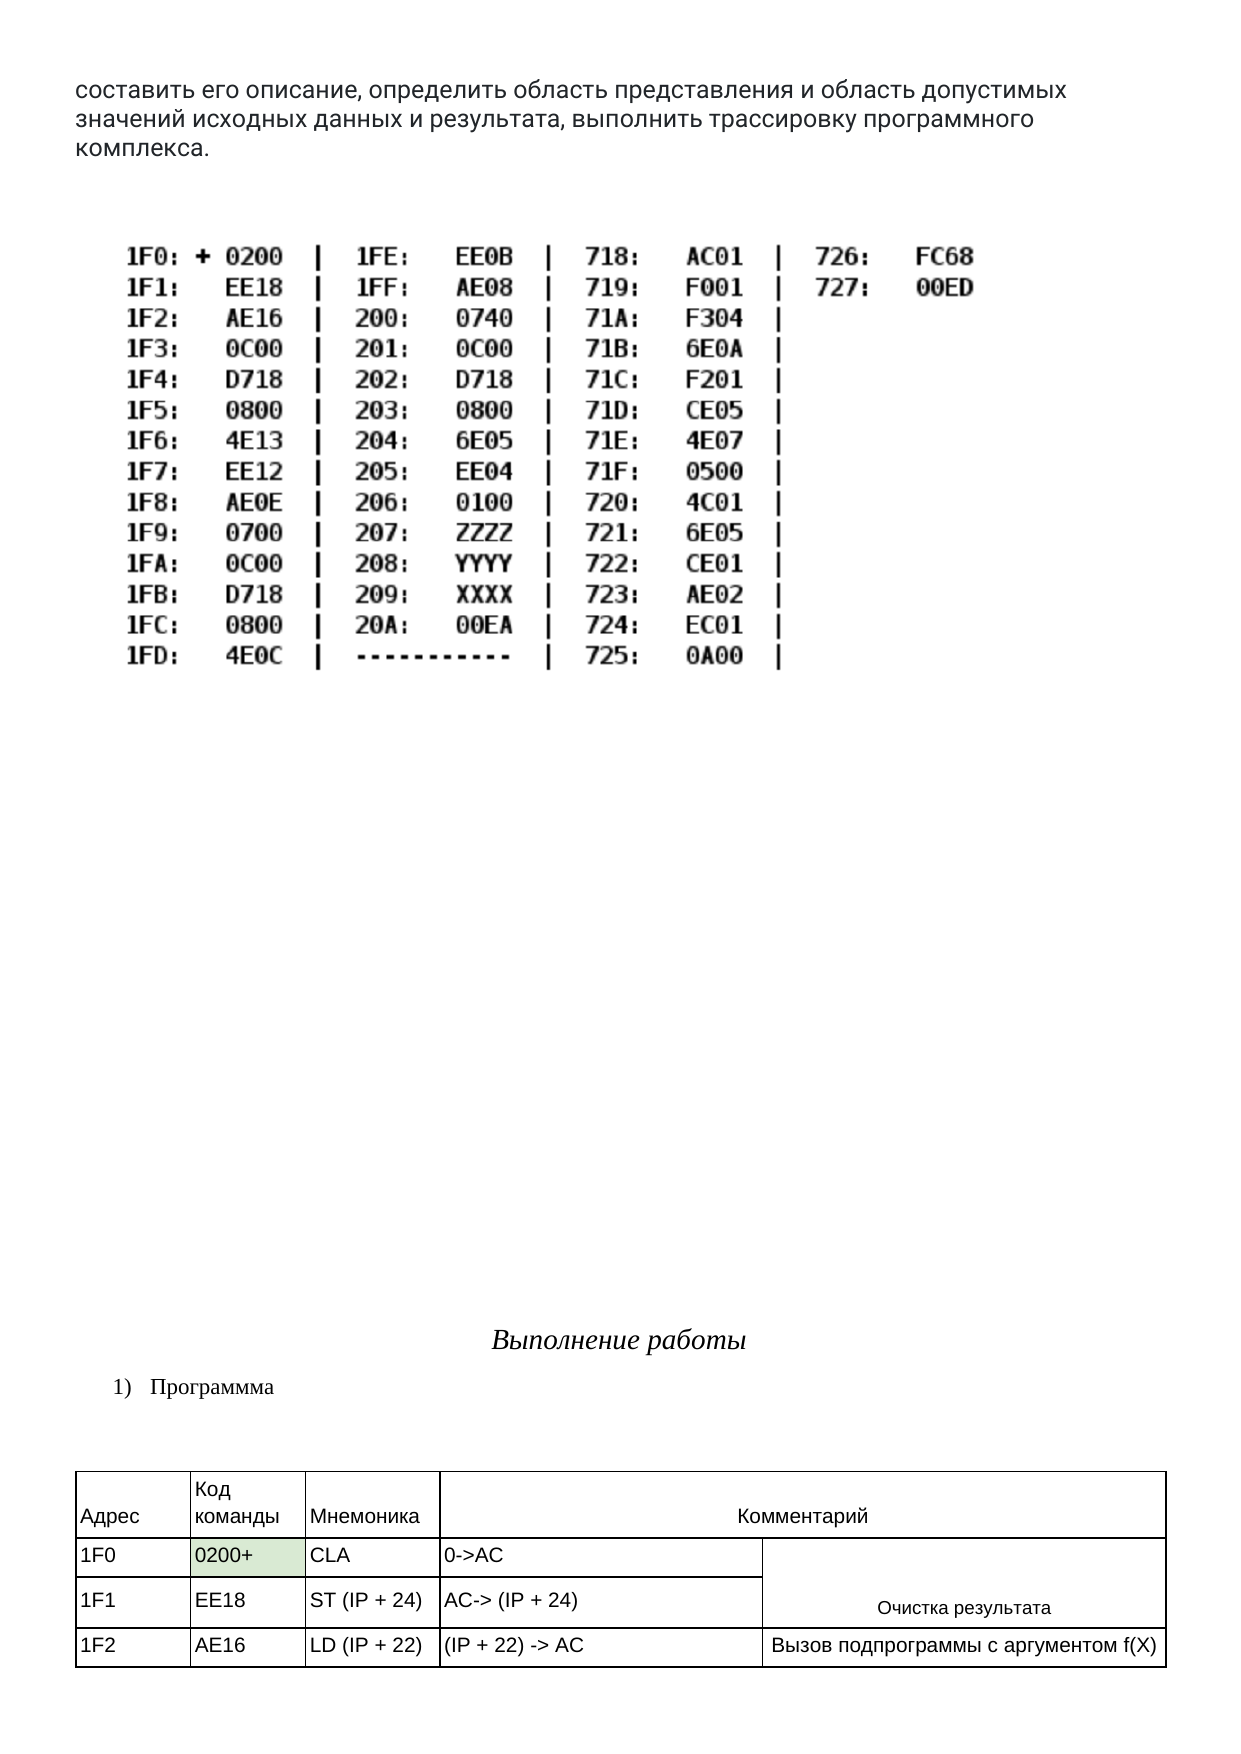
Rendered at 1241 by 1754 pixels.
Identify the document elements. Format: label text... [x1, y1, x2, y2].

table_cell (IP + 22) -> AC [441, 1629, 762, 1666]
table_header Адрес [77, 1472, 190, 1537]
picture [75, 217, 1028, 680]
list Программма [112, 1373, 1165, 1399]
table_cell 0200+ [191, 1539, 305, 1576]
table_cell CLA [306, 1539, 439, 1576]
table_cell 0->AC [441, 1539, 762, 1576]
table_cell Очистка результата [763, 1539, 1165, 1627]
table_header Мнемоника [306, 1472, 439, 1537]
table_header Комментарий [441, 1472, 1165, 1537]
table_cell 1F0 [77, 1539, 190, 1576]
table_cell 1F1 [77, 1578, 190, 1627]
table_cell EE18 [191, 1578, 305, 1627]
table_cell LD (IP + 22) [306, 1629, 439, 1666]
table_cell AE16 [191, 1629, 305, 1666]
subtitle Выполнение работы [75, 1322, 1165, 1356]
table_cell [763, 1629, 1165, 1666]
table_cell ST (IP + 24) [306, 1578, 439, 1627]
table_header Код команды [191, 1472, 305, 1537]
table_cell 1F2 [77, 1629, 190, 1666]
table_cell AC-> (IP + 24) [441, 1578, 762, 1627]
